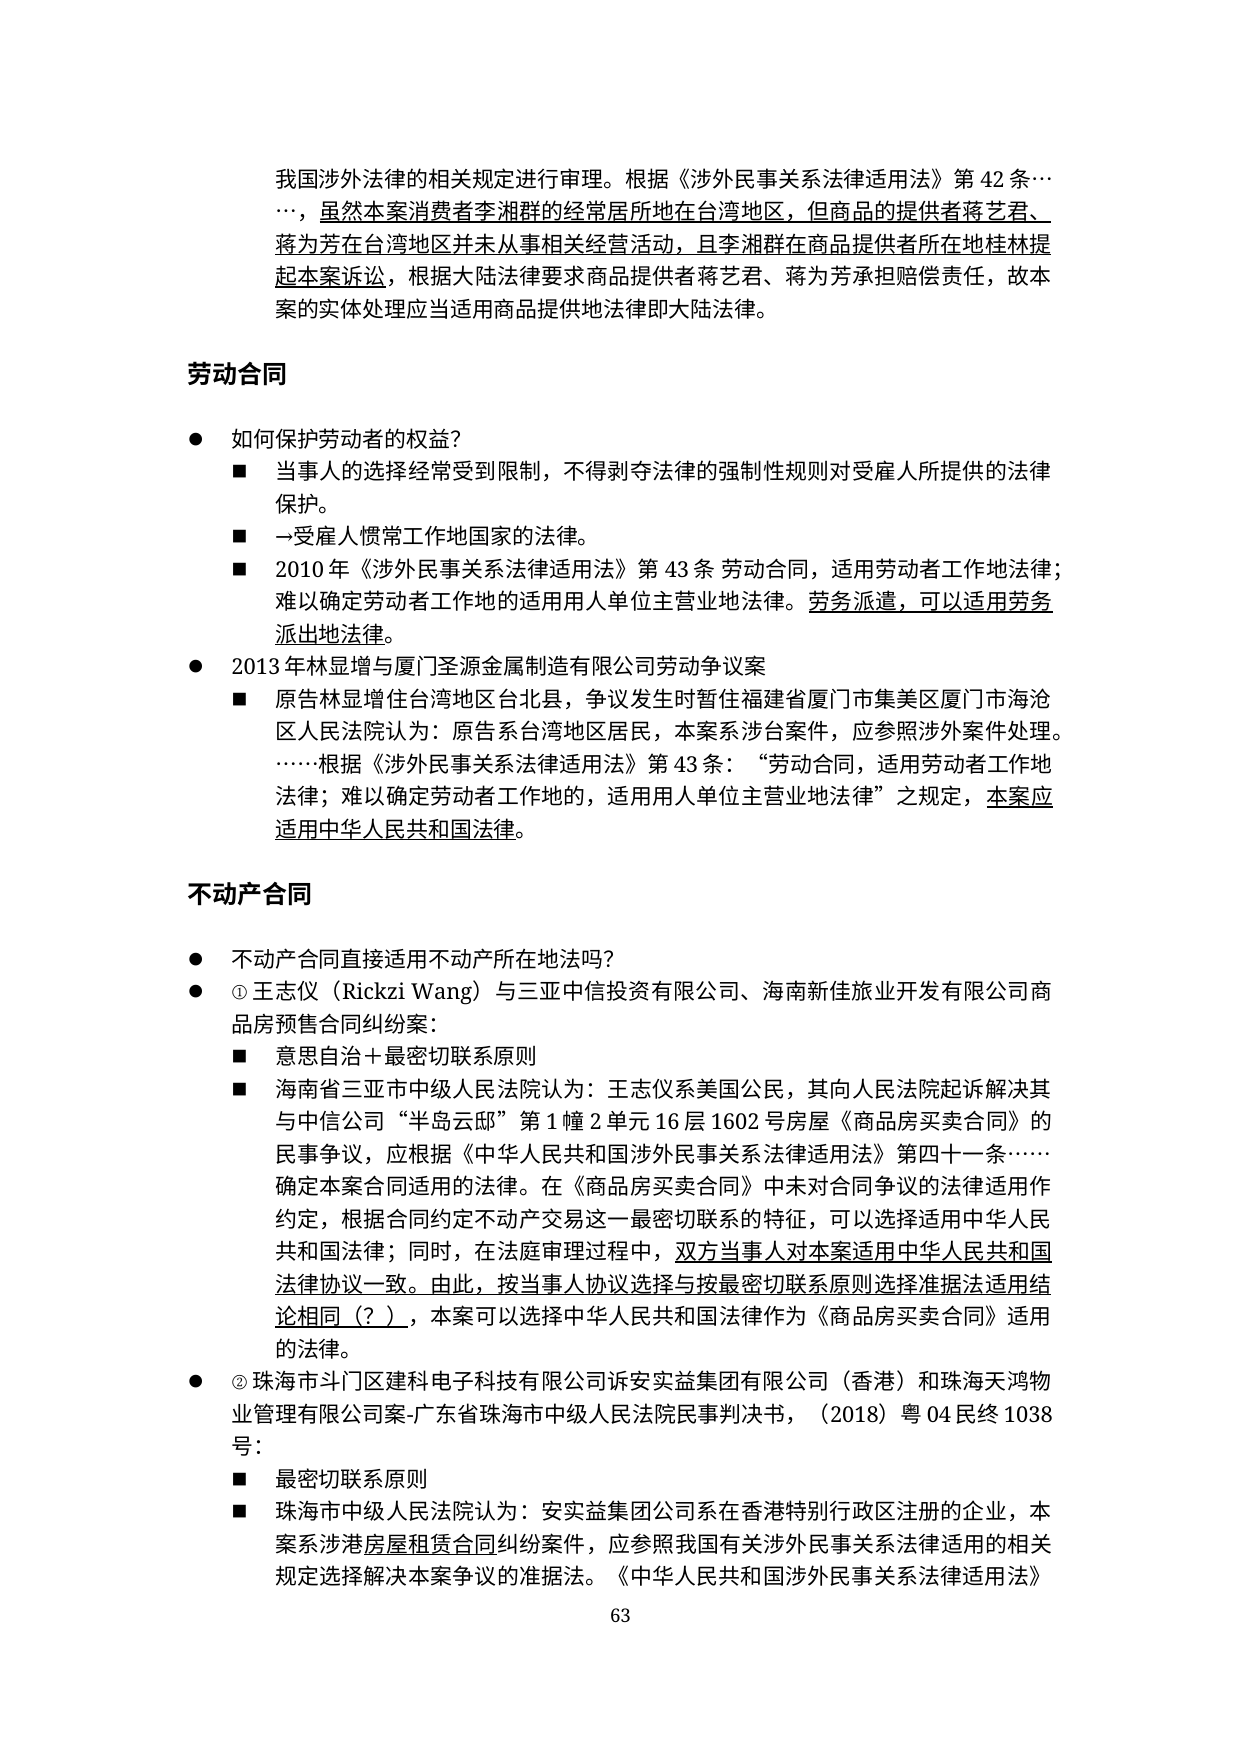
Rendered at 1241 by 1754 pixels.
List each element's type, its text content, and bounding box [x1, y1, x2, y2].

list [231, 161, 1053, 324]
list 2010年《涉外民事关系法律适用法》第43条 劳动合同，适用劳动者工作地法律；难以确定劳动者工作地的适用用人单位主营业地法律。劳务派遣，可以适用劳务派出地法律。 [231, 551, 1053, 649]
list 最密切联系原则 [231, 1461, 1053, 1494]
list 当事人的选择经常受到限制，不得剥夺法律的强制性规则对受雇人所提供的法律保护。 [231, 454, 1053, 519]
list →受雇人惯常工作地国家的法律。 [231, 519, 1053, 551]
list 不动产合同直接适用不动产所在地法吗？ [187, 941, 1053, 974]
subtitle 劳动合同 [187, 340, 1053, 405]
subtitle 不动产合同 [187, 860, 1053, 925]
list 如何保护劳动者的权益？ [187, 421, 1053, 454]
list ①王志仪（Rickzi Wang）与三亚中信投资有限公司、海南新佳旅业开发有限公司商品房预售合同纠纷案： [187, 974, 1053, 1039]
list 意思自治＋最密切联系原则 [231, 1039, 1053, 1071]
list 海南省三亚市中级人民法院认为：王志仪系美国公民，其向人民法院起诉解决其与中信公司“半岛云邸”第1幢2单元16层1602号房屋《商品房买卖合同》的民事争议，应根据《中华人民共和国涉外民事关系法律适用法》第四十一条……确定本案合同适用的法律。在《商品房买卖合同》中未对合同争议的法律适用作约定，根据合同约定不动产交易这一最密切联系的特征，可以选择适用中华人民共和国法律；同时，在法庭审理过程中，双方当事人对本案适用中华人民共和国法律协议一致。由此，按当事人协议选择与按最密切联系原则选择准据法适用结论相同（？），本案可以选择中华人民共和国法律作为《商品房买卖合同》适用的法律。 [231, 1071, 1053, 1364]
list ②珠海市斗门区建科电子科技有限公司诉安实益集团有限公司（香港）和珠海天鸿物业管理有限公司案-广东省珠海市中级人民法院民事判决书，（2018）粤04民终1038号： [187, 1364, 1053, 1461]
list 原告林显增住台湾地区台北县，争议发生时暂住福建省厦门市集美区厦门市海沧区人民法院认为：原告系台湾地区居民，本案系涉台案件，应参照涉外案件处理。……根据《涉外民事关系法律适用法》第43条：“劳动合同，适用劳动者工作地法律；难以确定劳动者工作地的，适用用人单位主营业地法律”之规定，本案应适用中华人民共和国法律。 [231, 681, 1053, 844]
list 2013年林显增与厦门圣源金属制造有限公司劳动争议案 [187, 649, 1053, 681]
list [231, 1494, 1053, 1591]
